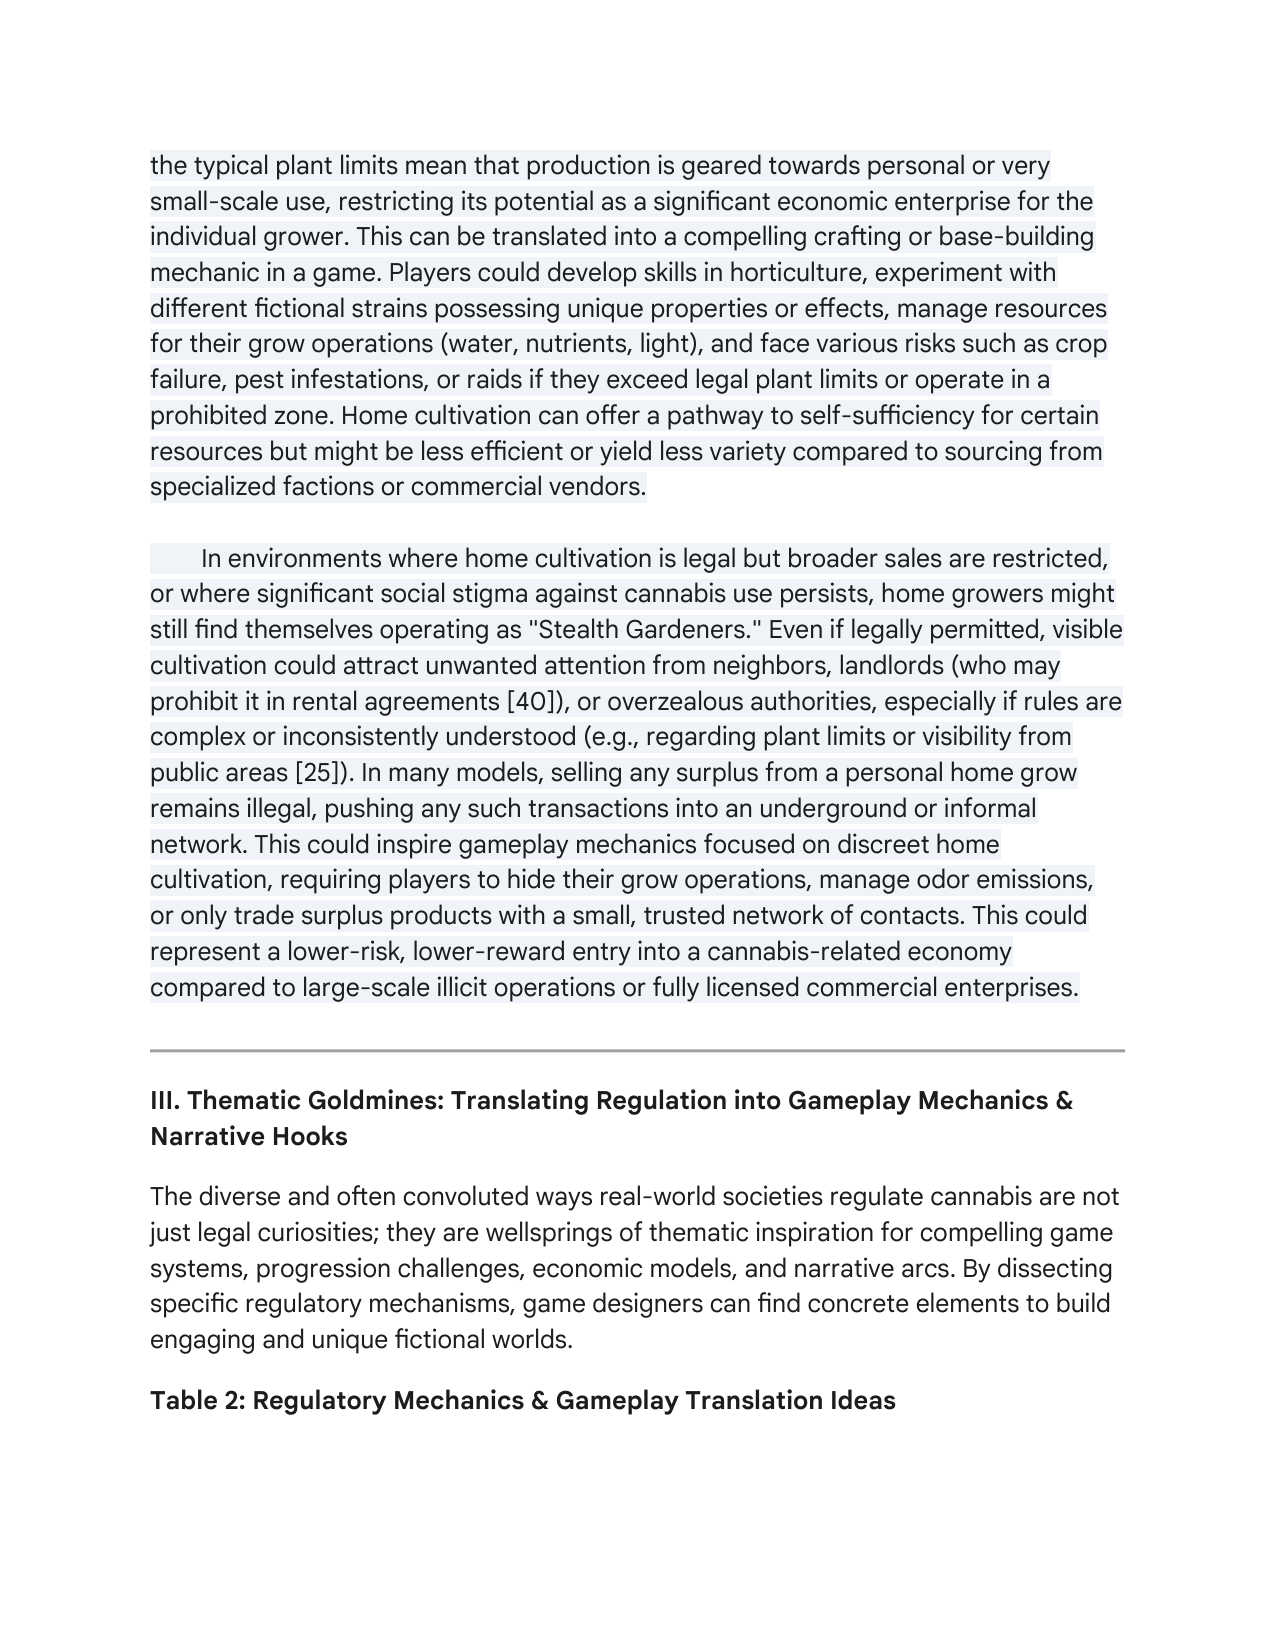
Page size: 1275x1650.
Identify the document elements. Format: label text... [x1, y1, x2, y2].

text III. Thematic Goldmines: Translating Regulation into Gameplay Mechanics & Narrative Hooks [150, 1053, 1125, 1152]
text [150, 150, 1125, 1033]
text The diverse and often convoluted ways real-world societies regulate cannabis are not just legal curiosities; they are wellsprings of thematic inspiration for compelling game systems, progression challenges, economic models, and narrative arcs. By dissecting specific regulatory mechanisms, game designers can find concrete elements to build engaging and unique fictional worlds. [150, 1181, 1125, 1356]
text Table 2: Regulatory Mechanics & Gameplay Translation Ideas [150, 1385, 1125, 1416]
